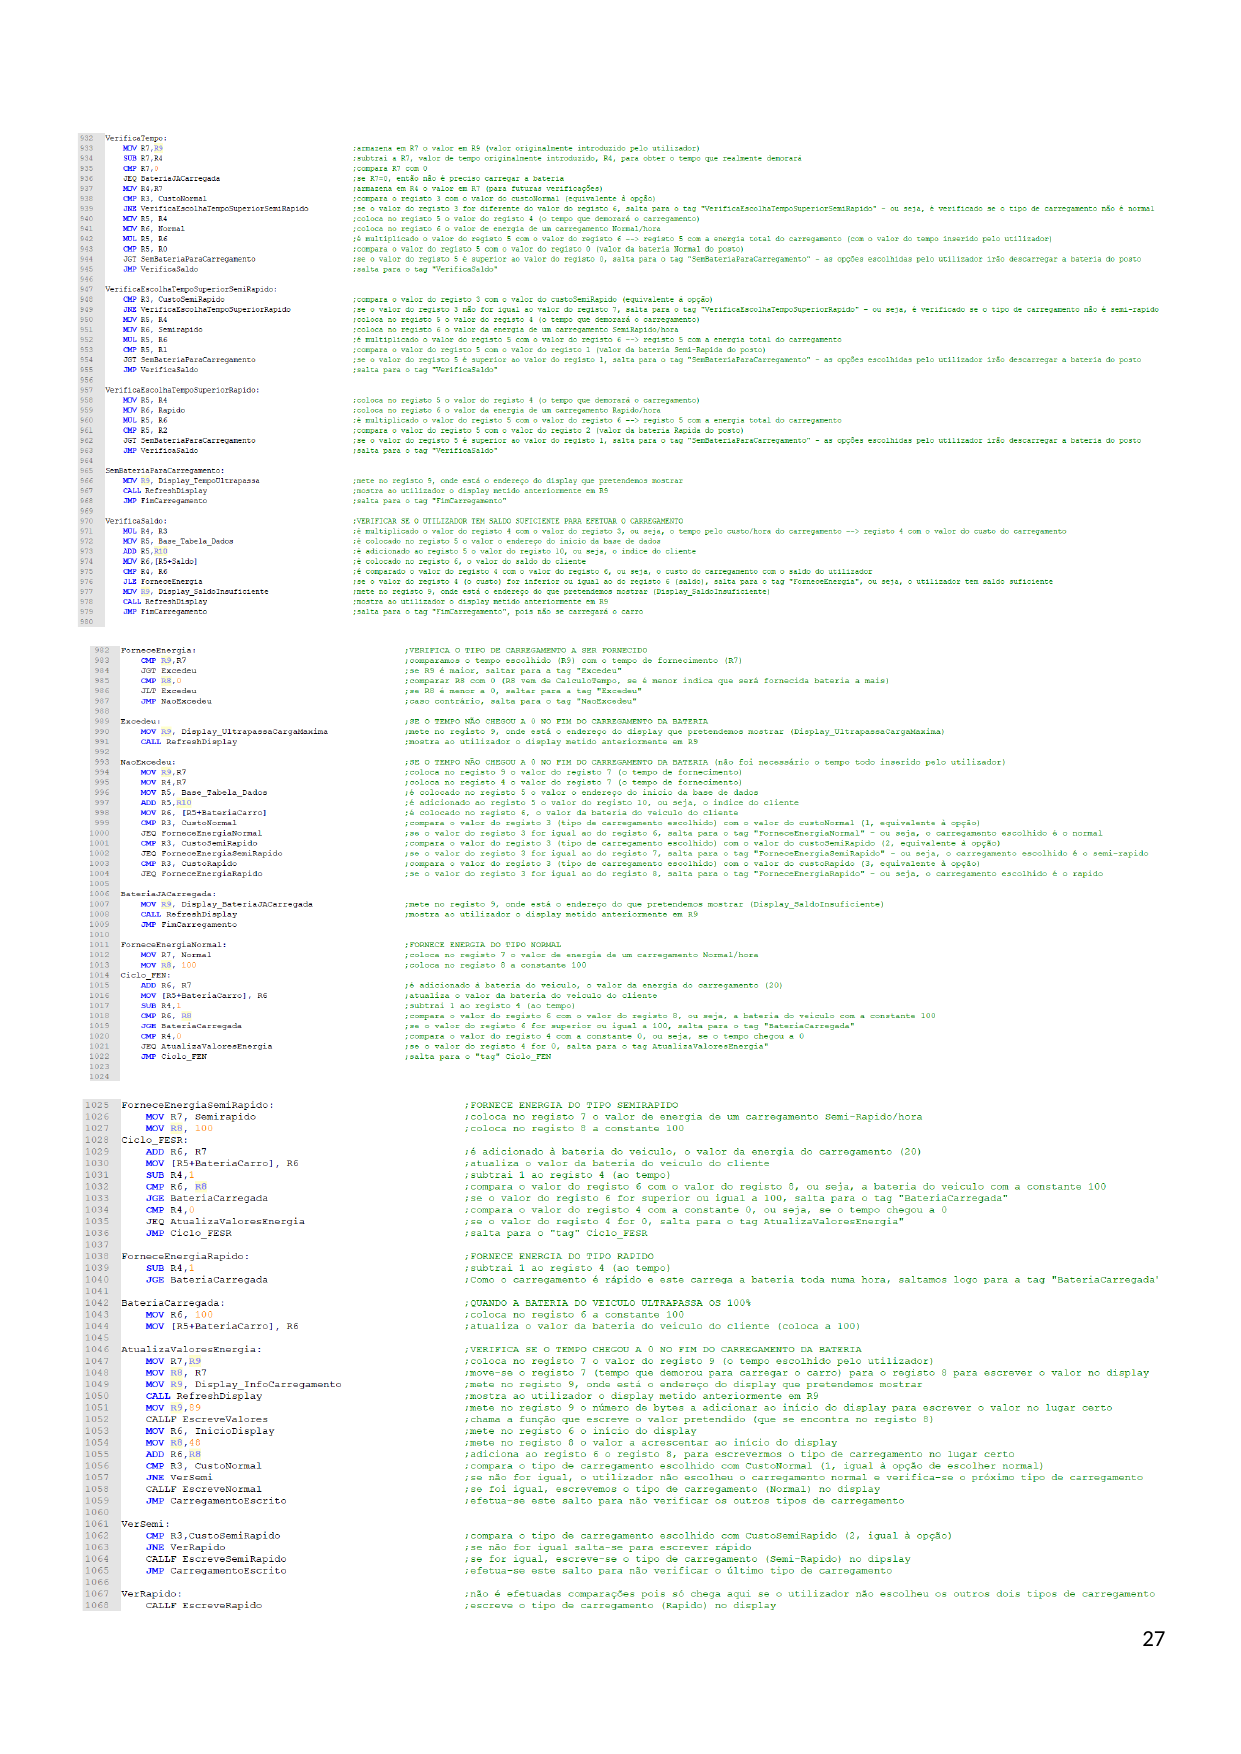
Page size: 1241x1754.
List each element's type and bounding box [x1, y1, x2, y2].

picture [82, 1099, 1158, 1611]
picture [77, 133, 1163, 627]
picture [90, 646, 1151, 1081]
